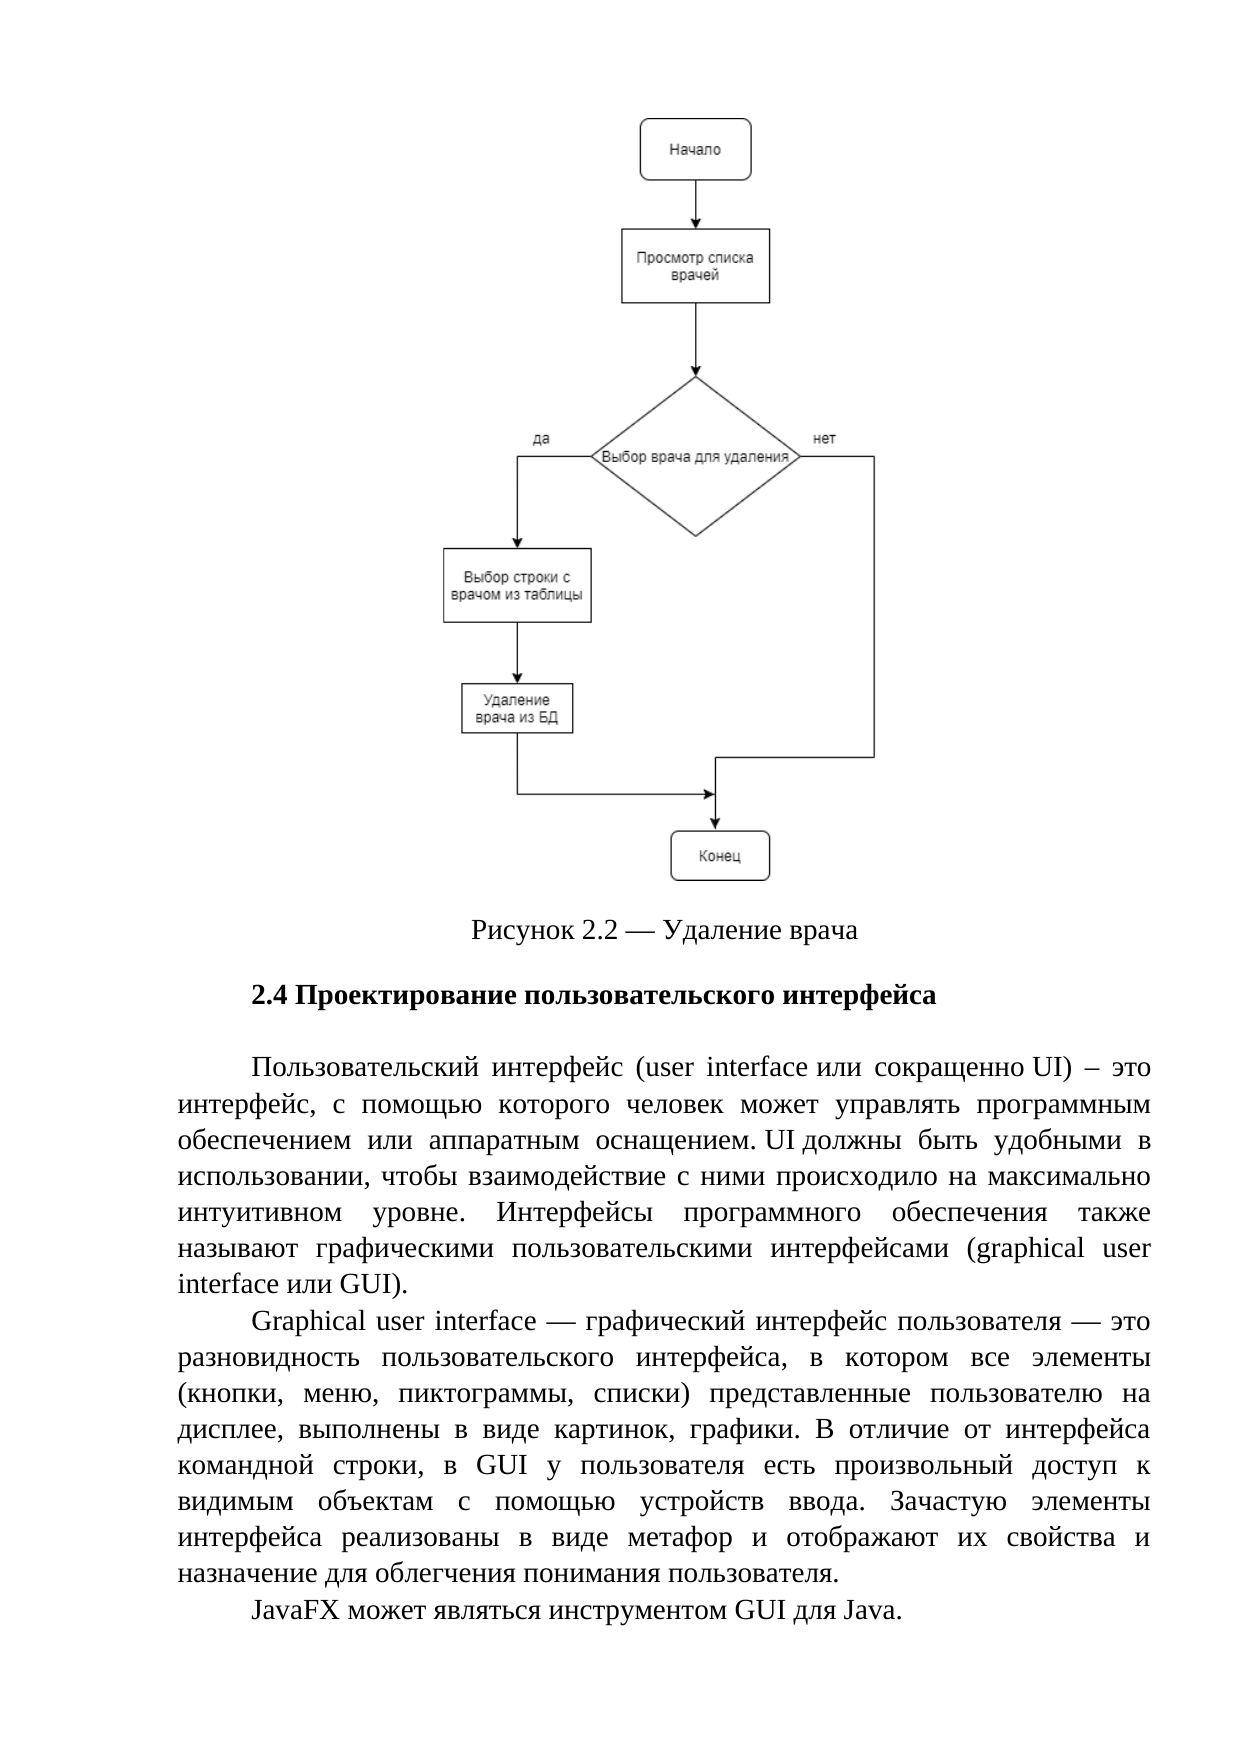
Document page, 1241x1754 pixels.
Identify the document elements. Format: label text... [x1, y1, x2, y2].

picture [443, 118, 886, 881]
text JavaFX может являться инструментом GUI для Java. [177, 1592, 1152, 1625]
text Graphical user interface — графический интерфейс пользователя — это разновидность пользовательского интерфейса, в котором все элементы (кнопки, меню, пиктограммы, списки) представленные пользователю на дисплее, выполнены в виде картинок, графики. В отличие от интерфейса командной строки, в GUI у пользователя есть произвольный доступ к видимым объектам с помощью устройств ввода. Зачастую элементы интерфейса реализованы в виде метафор и отображают их свойства и назначение для облегчения понимания пользователя. [177, 1303, 1152, 1589]
text Пользовательский интерфейс (user interface или сокращенно UI) – это интерфейс, с помощью которого человек может управлять программным обеспечением или аппаратным оснащением. UI должны быть удобными в использовании, чтобы взаимодействие с ними происходило на максимально интуитивном уровне. Интерфейсы программного обеспечения также называют графическими пользовательскими интерфейсами (graphical user interface или GUI). [177, 1049, 1152, 1300]
text Рисунок 2.2 — Удаление врача [177, 912, 1152, 946]
text 2.4 Проектирование пользовательского интерфейса [251, 977, 1152, 1011]
